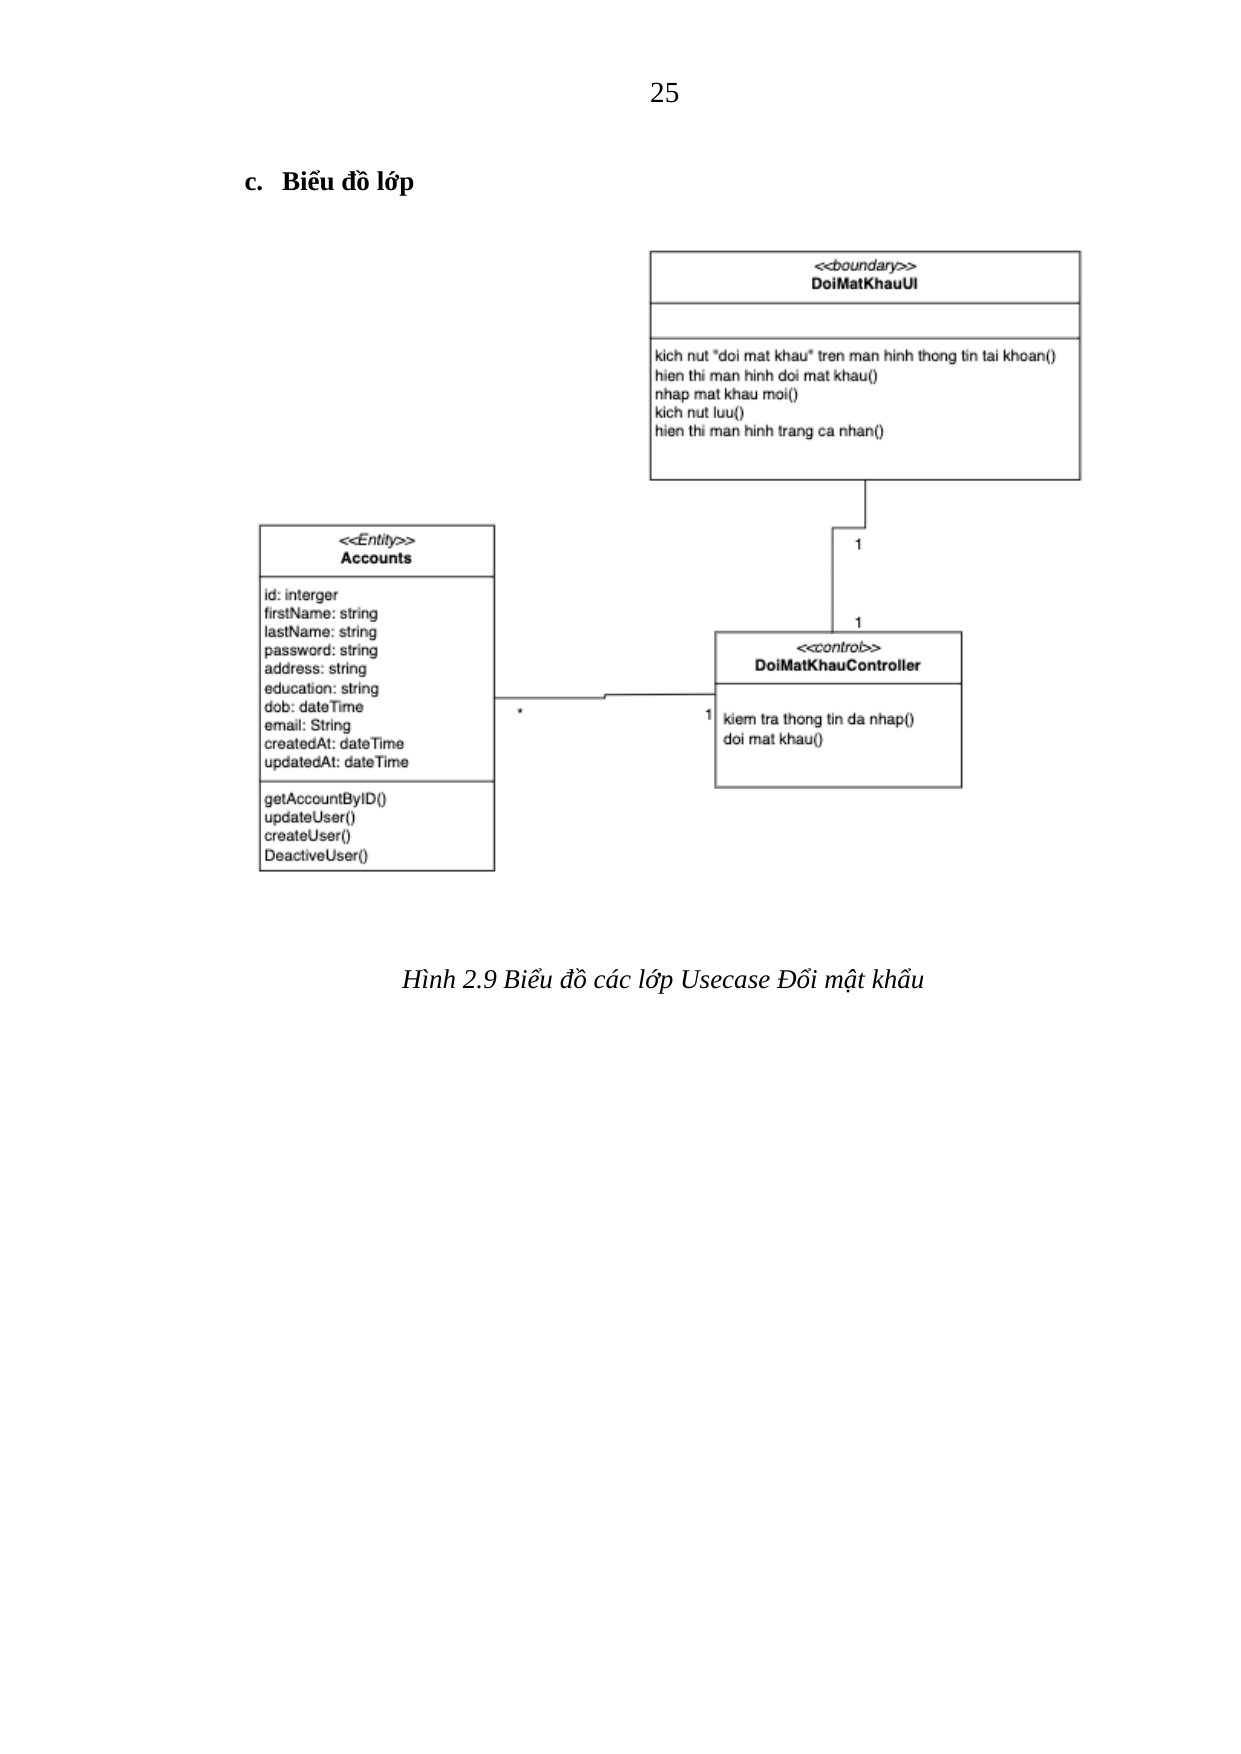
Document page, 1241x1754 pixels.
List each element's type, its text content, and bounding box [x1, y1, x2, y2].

text Hình 2.9 Biểu đồ các lớp Usecase Đổi mật khẩu [207, 963, 1122, 994]
subtitle Biểu đồ lớp [244, 164, 1122, 196]
picture [206, 208, 1122, 950]
